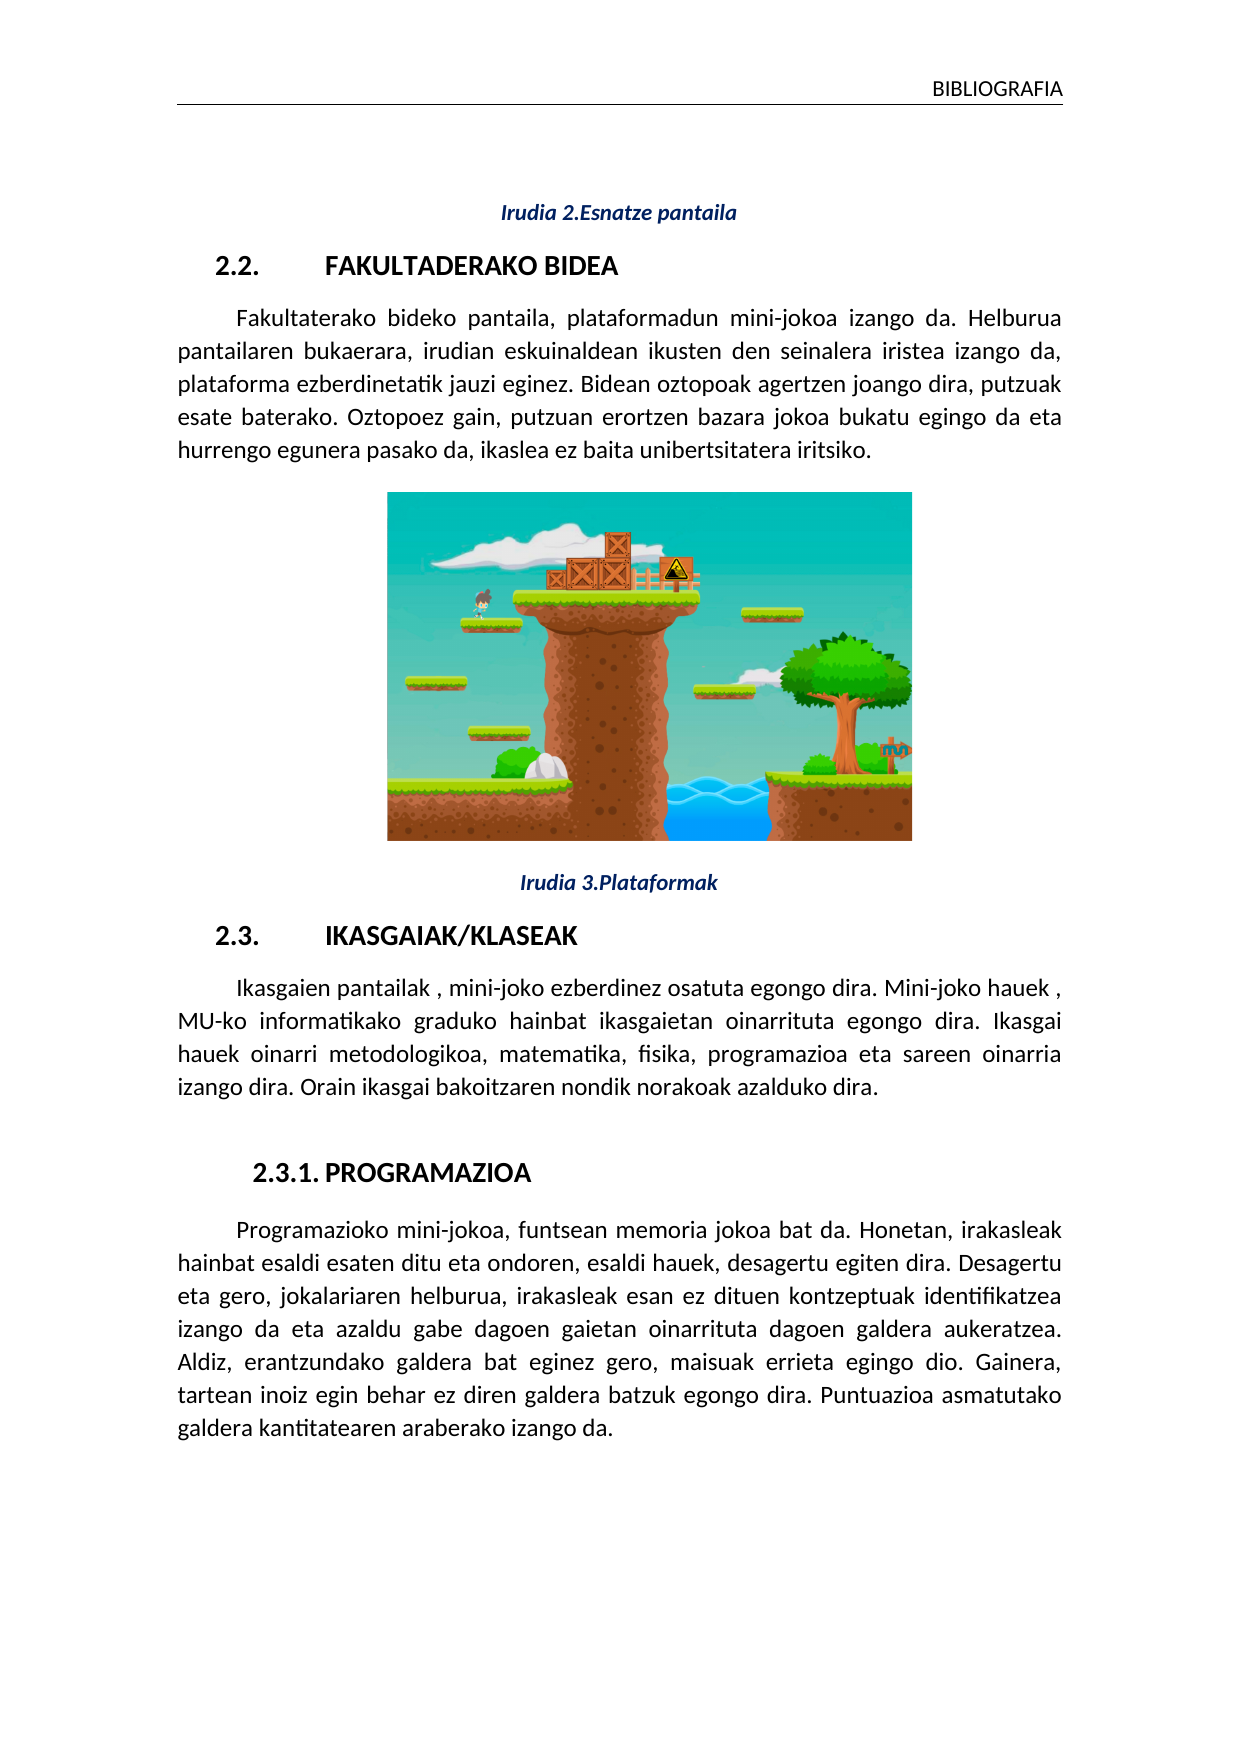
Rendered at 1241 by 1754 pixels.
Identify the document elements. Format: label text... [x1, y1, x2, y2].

text Fakultaterako bideko pantaila, plataformadun mini-jokoa izango da. Helburua pantailaren bukaerara, irudian eskuinaldean ikusten den seinalera iristea izango da, plataforma ezberdinetatik jauzi eginez. Bidean oztopoak agertzen joango dira, putzuak esate baterako. Oztopoez gain, putzuan erortzen bazara jokoa bukatu egingo da eta hurrengo egunera pasako da, ikaslea ez baita unibertsitatera iritsiko. [177, 302, 1063, 465]
text FAKULTADERAKO BIDEA [215, 247, 1063, 283]
text Programazioko mini-jokoa, funtsean memoria jokoa bat da. Honetan, irakasleak hainbat esaldi esaten ditu eta ondoren, esaldi hauek, desagertu egiten dira. Desagertu eta gero, jokalariaren helburua, irakasleak esan ez dituen kontzeptuak identifikatzea izango da eta azaldu gabe dagoen gaietan oinarrituta dagoen galdera aukeratzea. Aldiz, erantzundako galdera bat eginez gero, maisuak errieta egingo dio. Gainera, tartean inoiz egin behar ez diren galdera batzuk egongo dira. Puntuazioa asmatutako galdera kantitatearen araberako izango da. [177, 1214, 1063, 1442]
text Ikasgaien pantailak , mini-joko ezberdinez osatuta egongo dira. Mini-joko hauek , MU-ko informatikako graduko hainbat ikasgaietan oinarrituta egongo dira. Ikasgai hauek oinarri metodologikoa, matematika, fisika, programazioa eta sareen oinarria izango dira. Orain ikasgai bakoitzaren nondik norakoak azalduko dira. [177, 972, 1063, 1101]
text IKASGAIAK/KLASEAK [215, 917, 1063, 953]
list PROGRAMAZIOA [252, 1154, 1063, 1189]
picture [387, 492, 913, 841]
